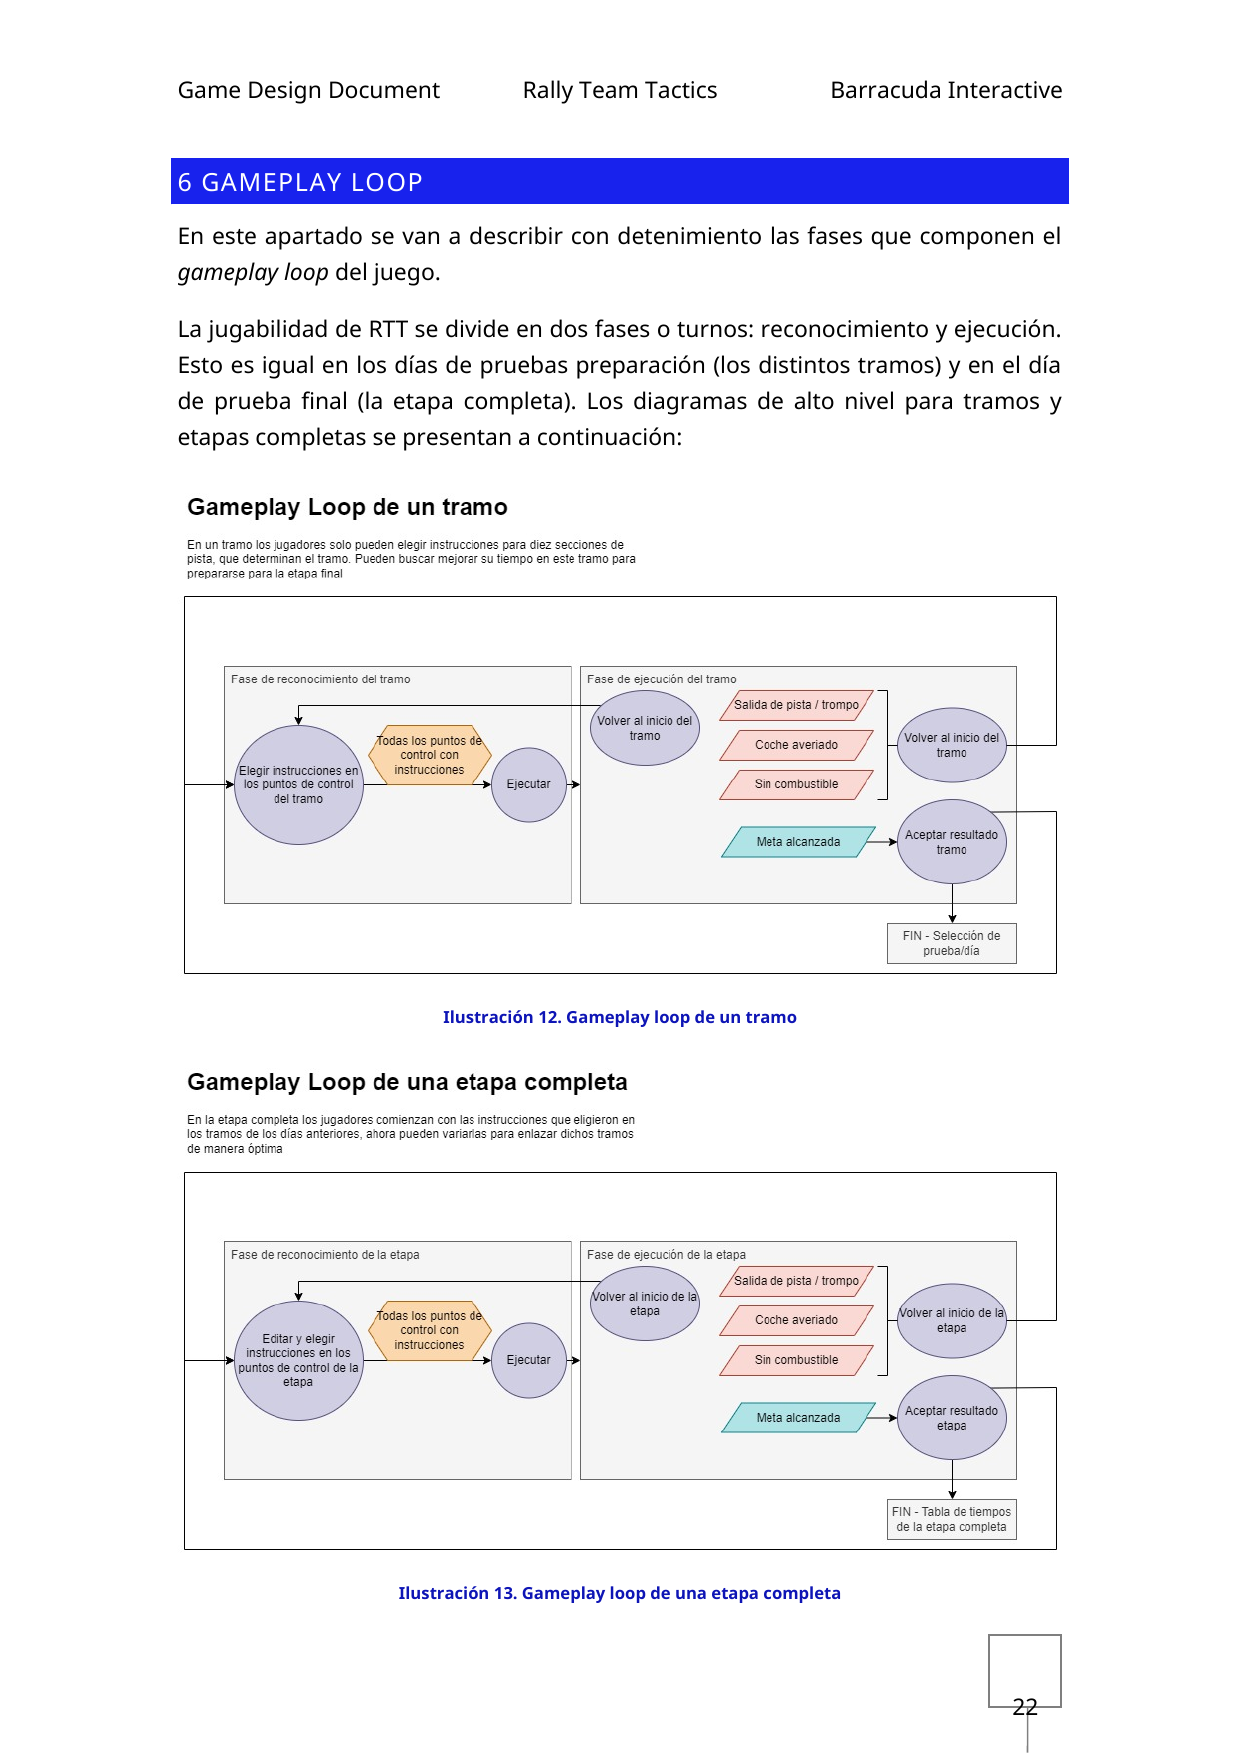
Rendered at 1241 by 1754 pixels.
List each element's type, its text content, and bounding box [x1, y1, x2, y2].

picture [177, 477, 1063, 981]
picture [177, 1053, 1063, 1557]
subtitle 6 Gameplay loop [177, 164, 1063, 198]
text La jugabilidad de RTT se divide en dos fases o turnos: reconocimiento y ejecución. Esto es igual en los días de pruebas preparación (los distintos tramos) y en el día de prueba final (la etapa completa). Los diagramas de alto nivel para tramos y etapas completas se presentan a continuación: [177, 313, 1063, 452]
text En este apartado se van a describir con detenimiento las fases que componen el gameplay loop del juego. [177, 220, 1063, 287]
